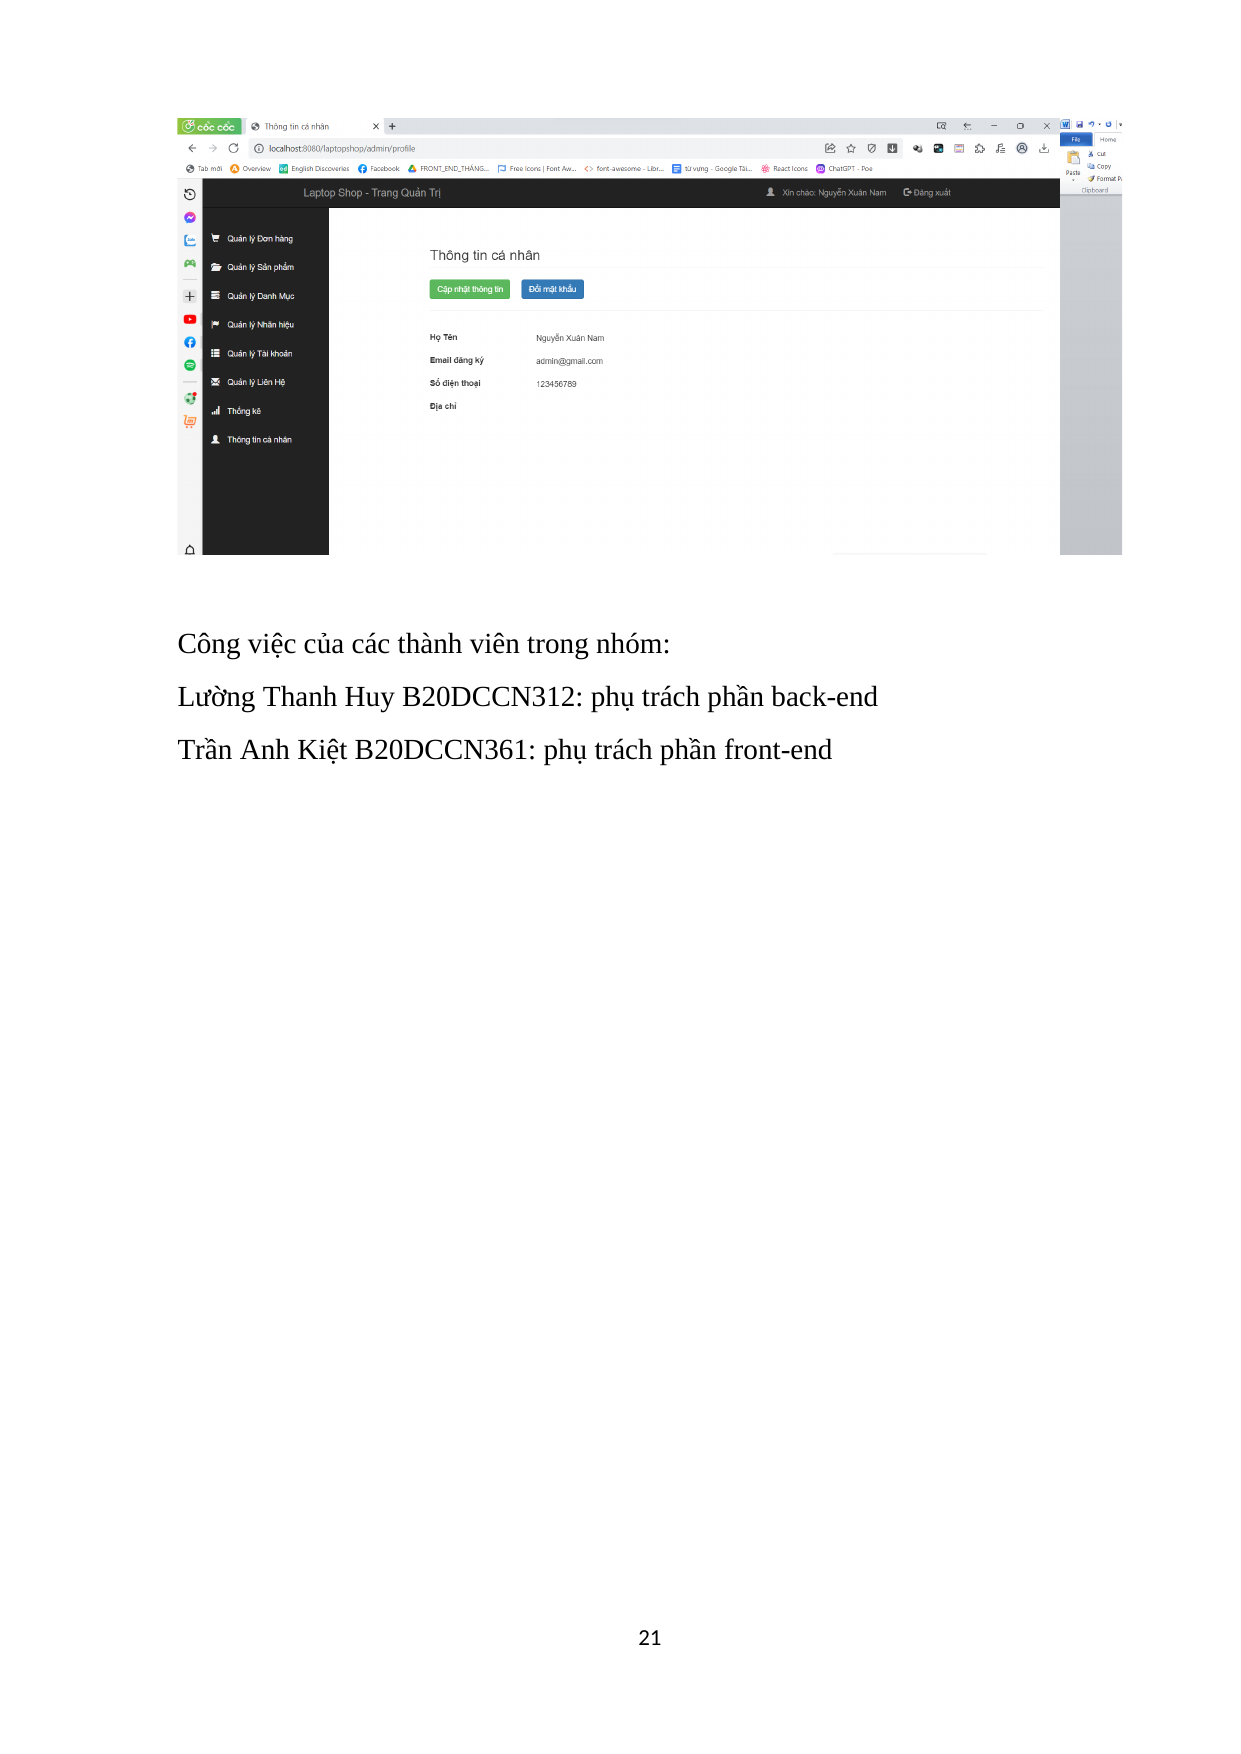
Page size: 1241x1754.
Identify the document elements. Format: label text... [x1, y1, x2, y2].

picture [177, 118, 1123, 555]
text Công việc của các thành viên trong nhóm: [177, 626, 1122, 660]
text Lường Thanh Huy B20DCCN312: phụ trách phần back-end [177, 679, 1122, 712]
text Trần Anh Kiệt B20DCCN361: phụ trách phần front-end [177, 732, 1122, 765]
